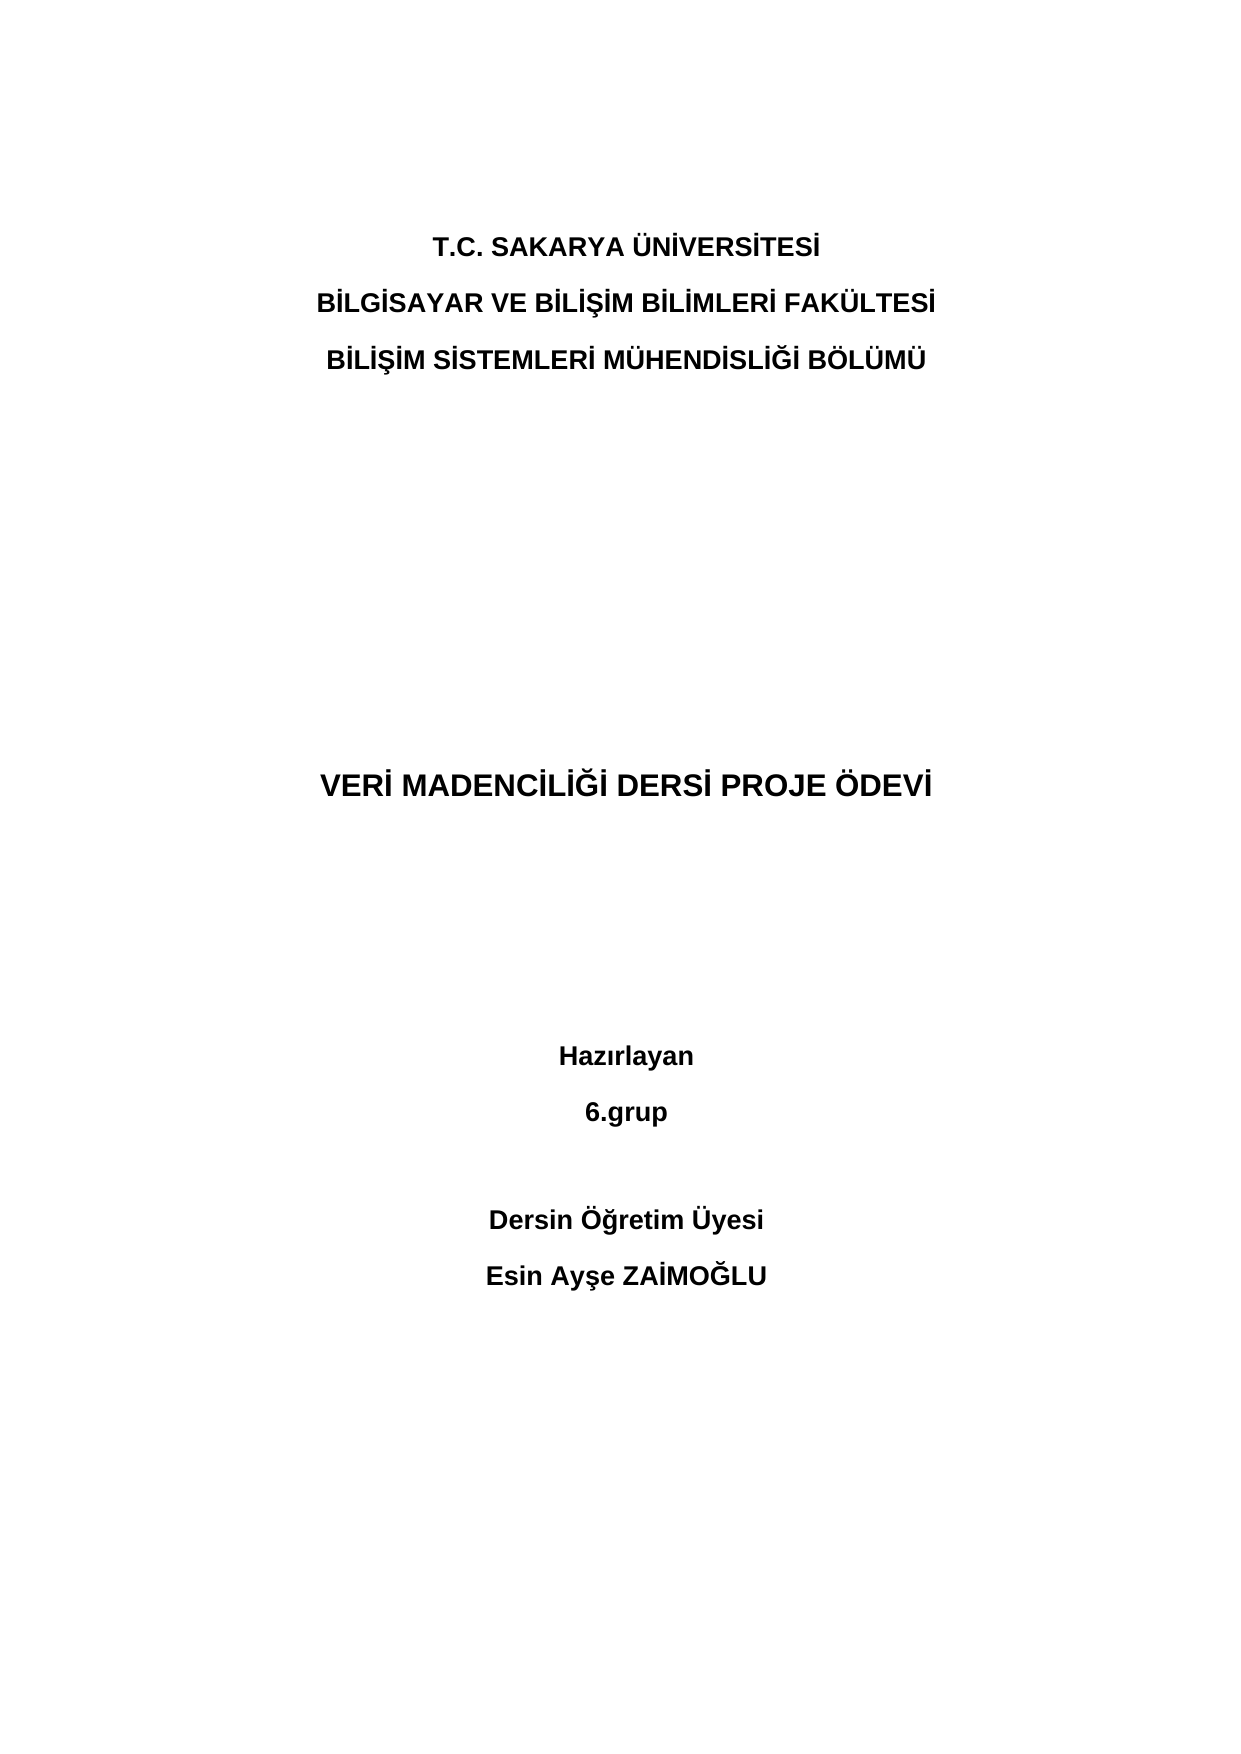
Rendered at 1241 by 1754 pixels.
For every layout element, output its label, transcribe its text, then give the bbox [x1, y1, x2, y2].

text T.C. SAKARYA ÜNİVERSİTESİ [162, 231, 1090, 262]
text 6.grup [162, 1096, 1090, 1128]
text BİLGİSAYAR VE BİLİŞİM BİLİMLERİ FAKÜLTESİ [162, 287, 1090, 319]
text Hazırlayan [162, 1040, 1090, 1071]
text Dersin Öğretim Üyesi [162, 1204, 1090, 1235]
text BİLİŞİM SİSTEMLERİ MÜHENDİSLİĞİ BÖLÜMÜ [162, 344, 1090, 375]
text Esin Ayşe ZAİMOĞLU [162, 1260, 1090, 1292]
text VERİ MADENCİLİĞİ DERSİ PROJE ÖDEVİ [162, 767, 1090, 803]
